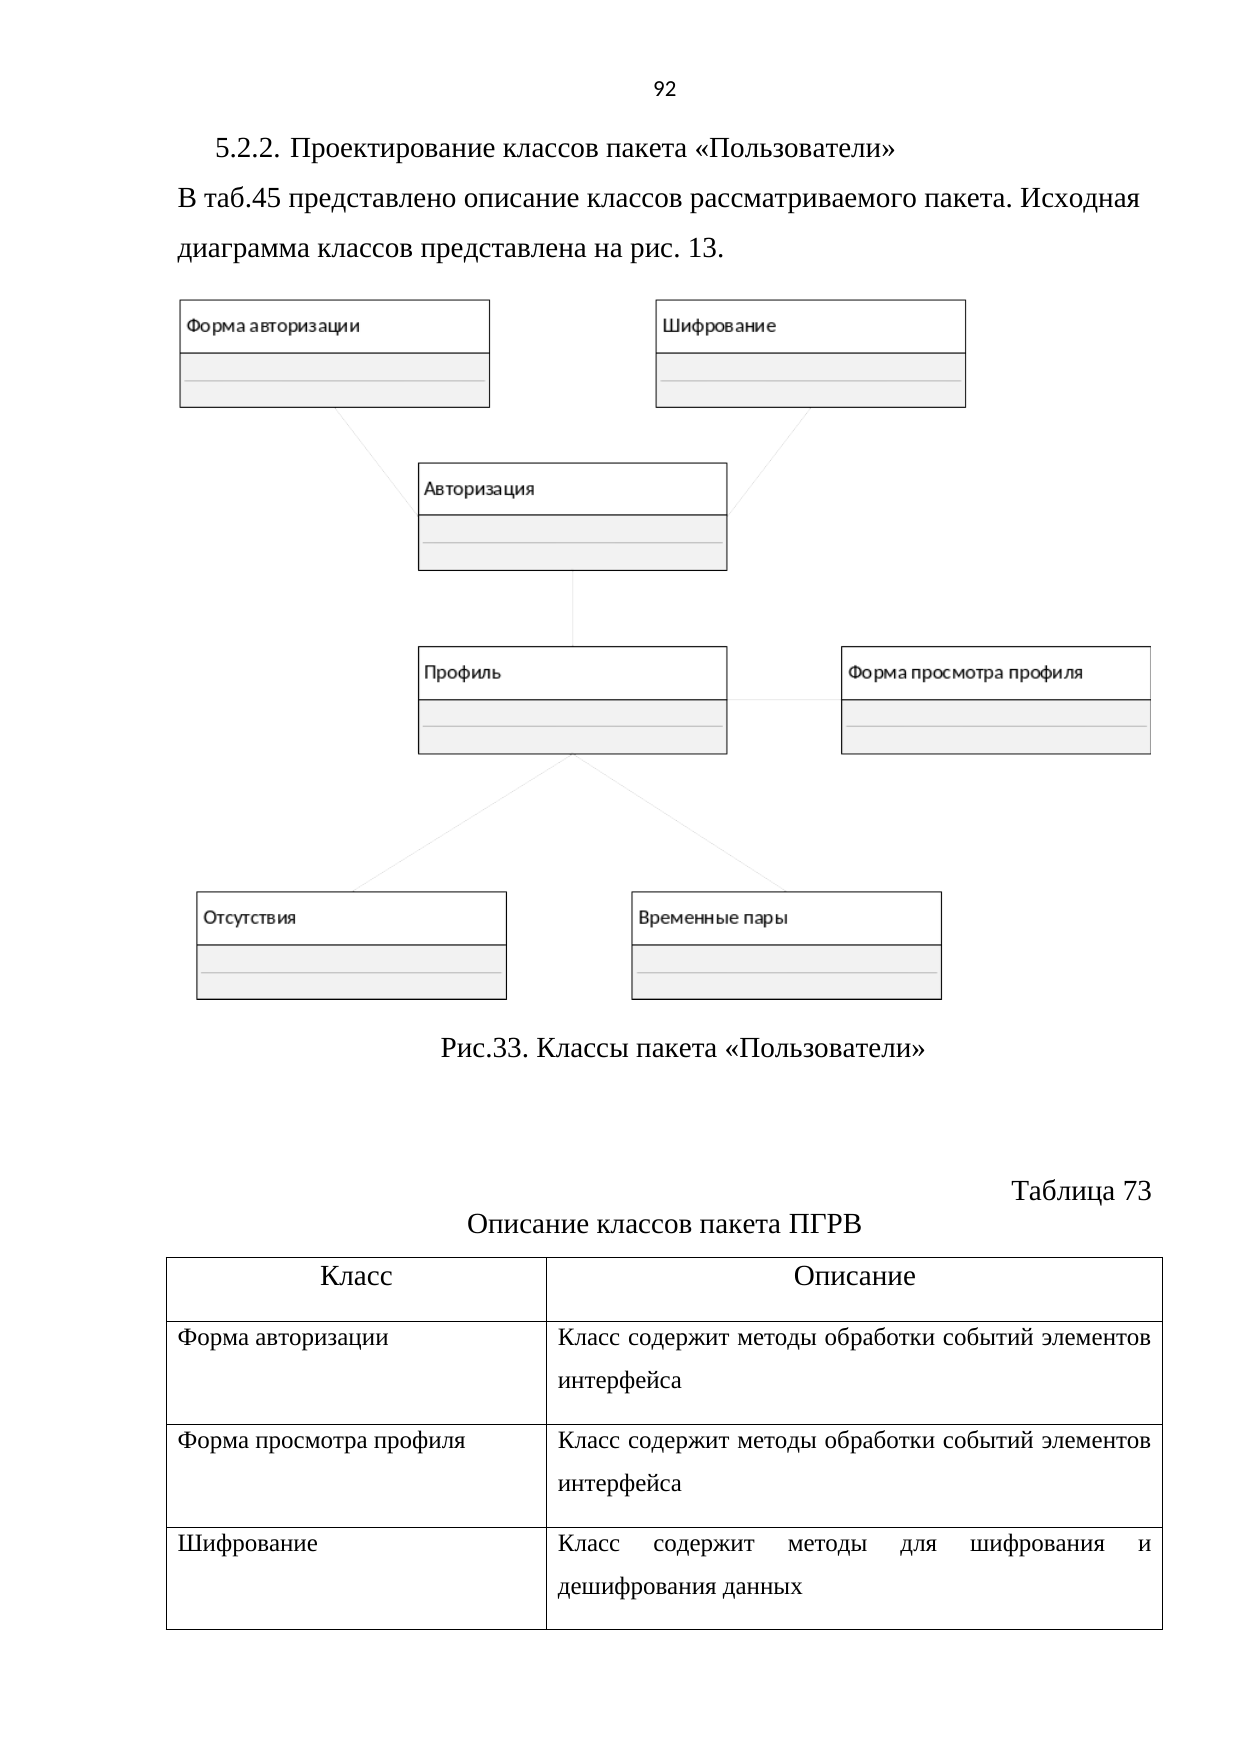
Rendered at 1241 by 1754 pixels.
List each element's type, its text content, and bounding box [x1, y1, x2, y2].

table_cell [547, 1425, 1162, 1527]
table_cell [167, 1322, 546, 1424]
list Проектирование классов пакета «Пользователи» [215, 130, 1152, 163]
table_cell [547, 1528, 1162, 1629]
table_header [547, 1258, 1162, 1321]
text Рис.33. Классы пакета «Пользователи» [177, 1031, 1152, 1064]
text Описание классов пакета ПГРВ [177, 1206, 1152, 1240]
text В таб.45 представлено описание классов рассматриваемого пакета. Исходная диаграмма классов представлена на рис. 13. [177, 180, 1152, 264]
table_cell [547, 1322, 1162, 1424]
text Таблица 73 [177, 1173, 1152, 1206]
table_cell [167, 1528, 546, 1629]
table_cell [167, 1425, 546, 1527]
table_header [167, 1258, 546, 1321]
